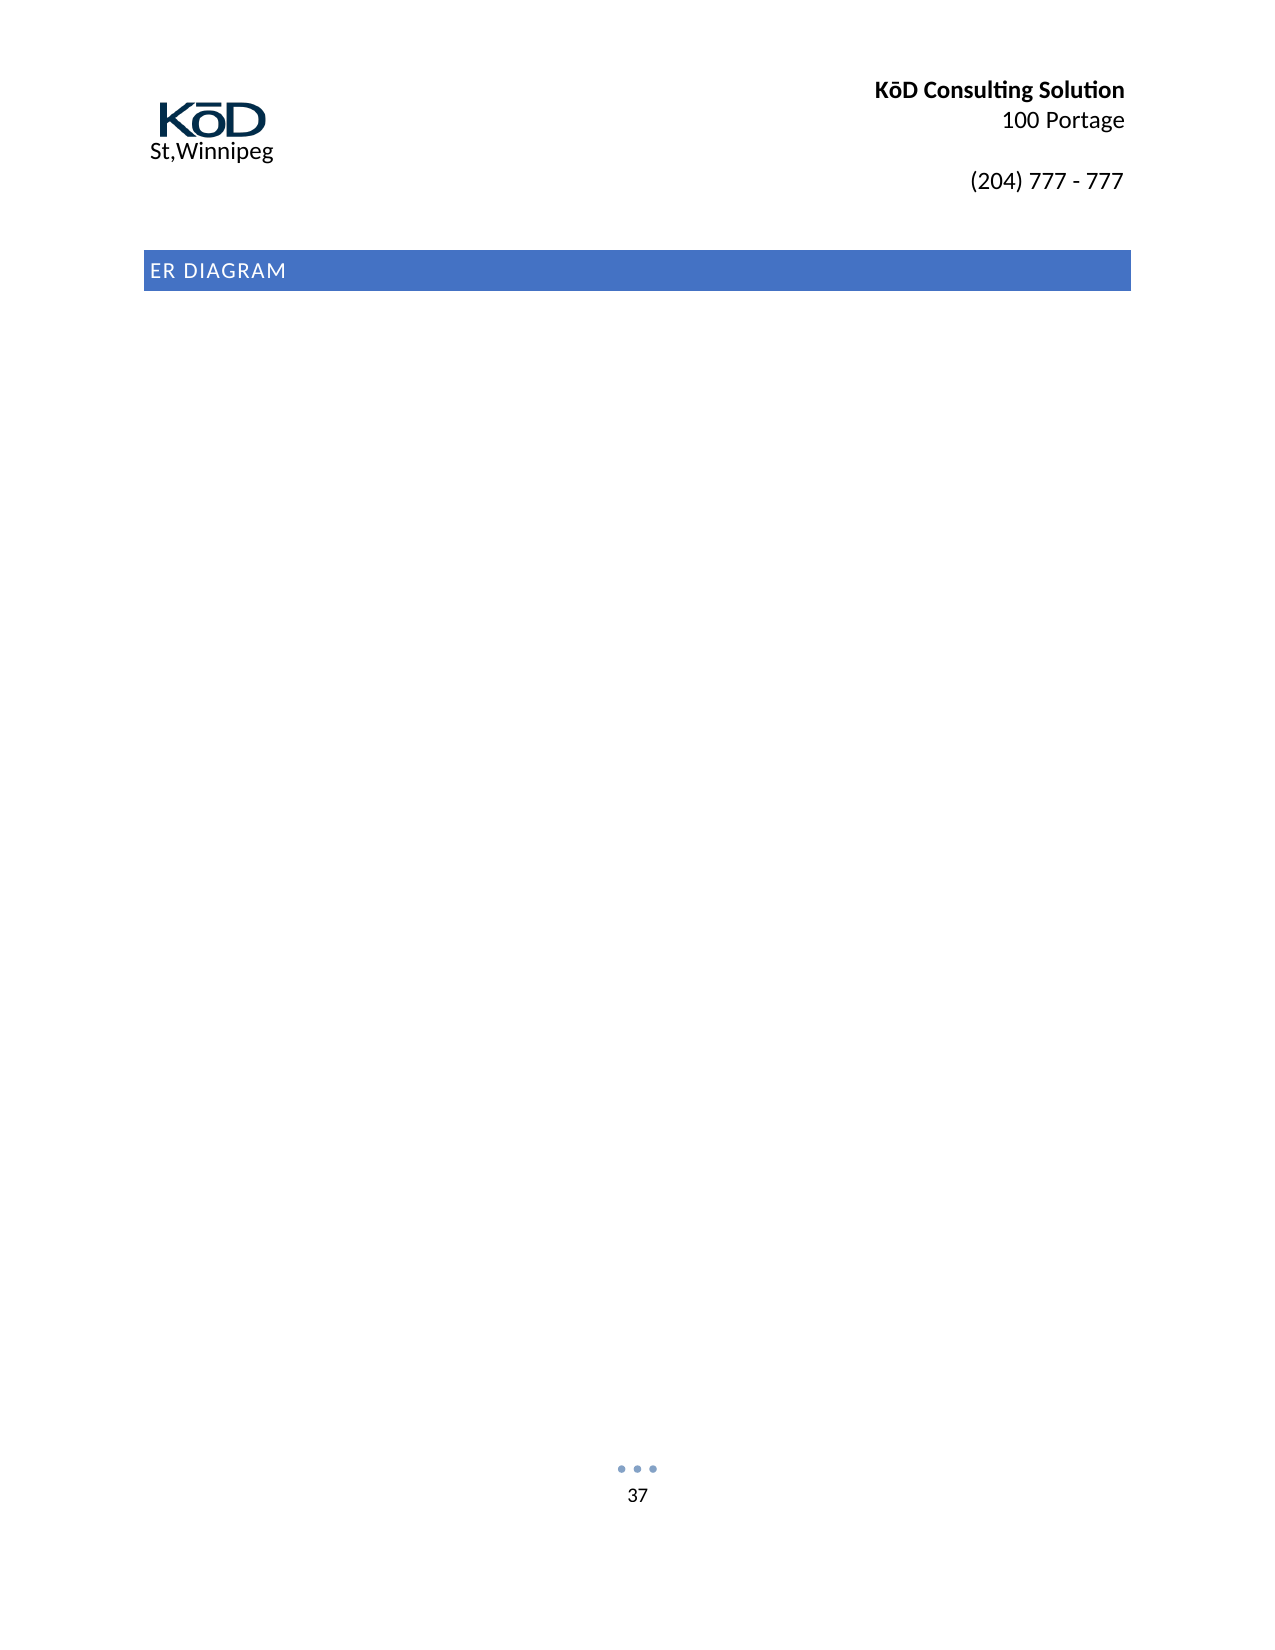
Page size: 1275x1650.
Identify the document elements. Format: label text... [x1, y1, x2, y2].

picture [156, 70, 266, 180]
subtitle ER Diagram [150, 256, 1125, 284]
